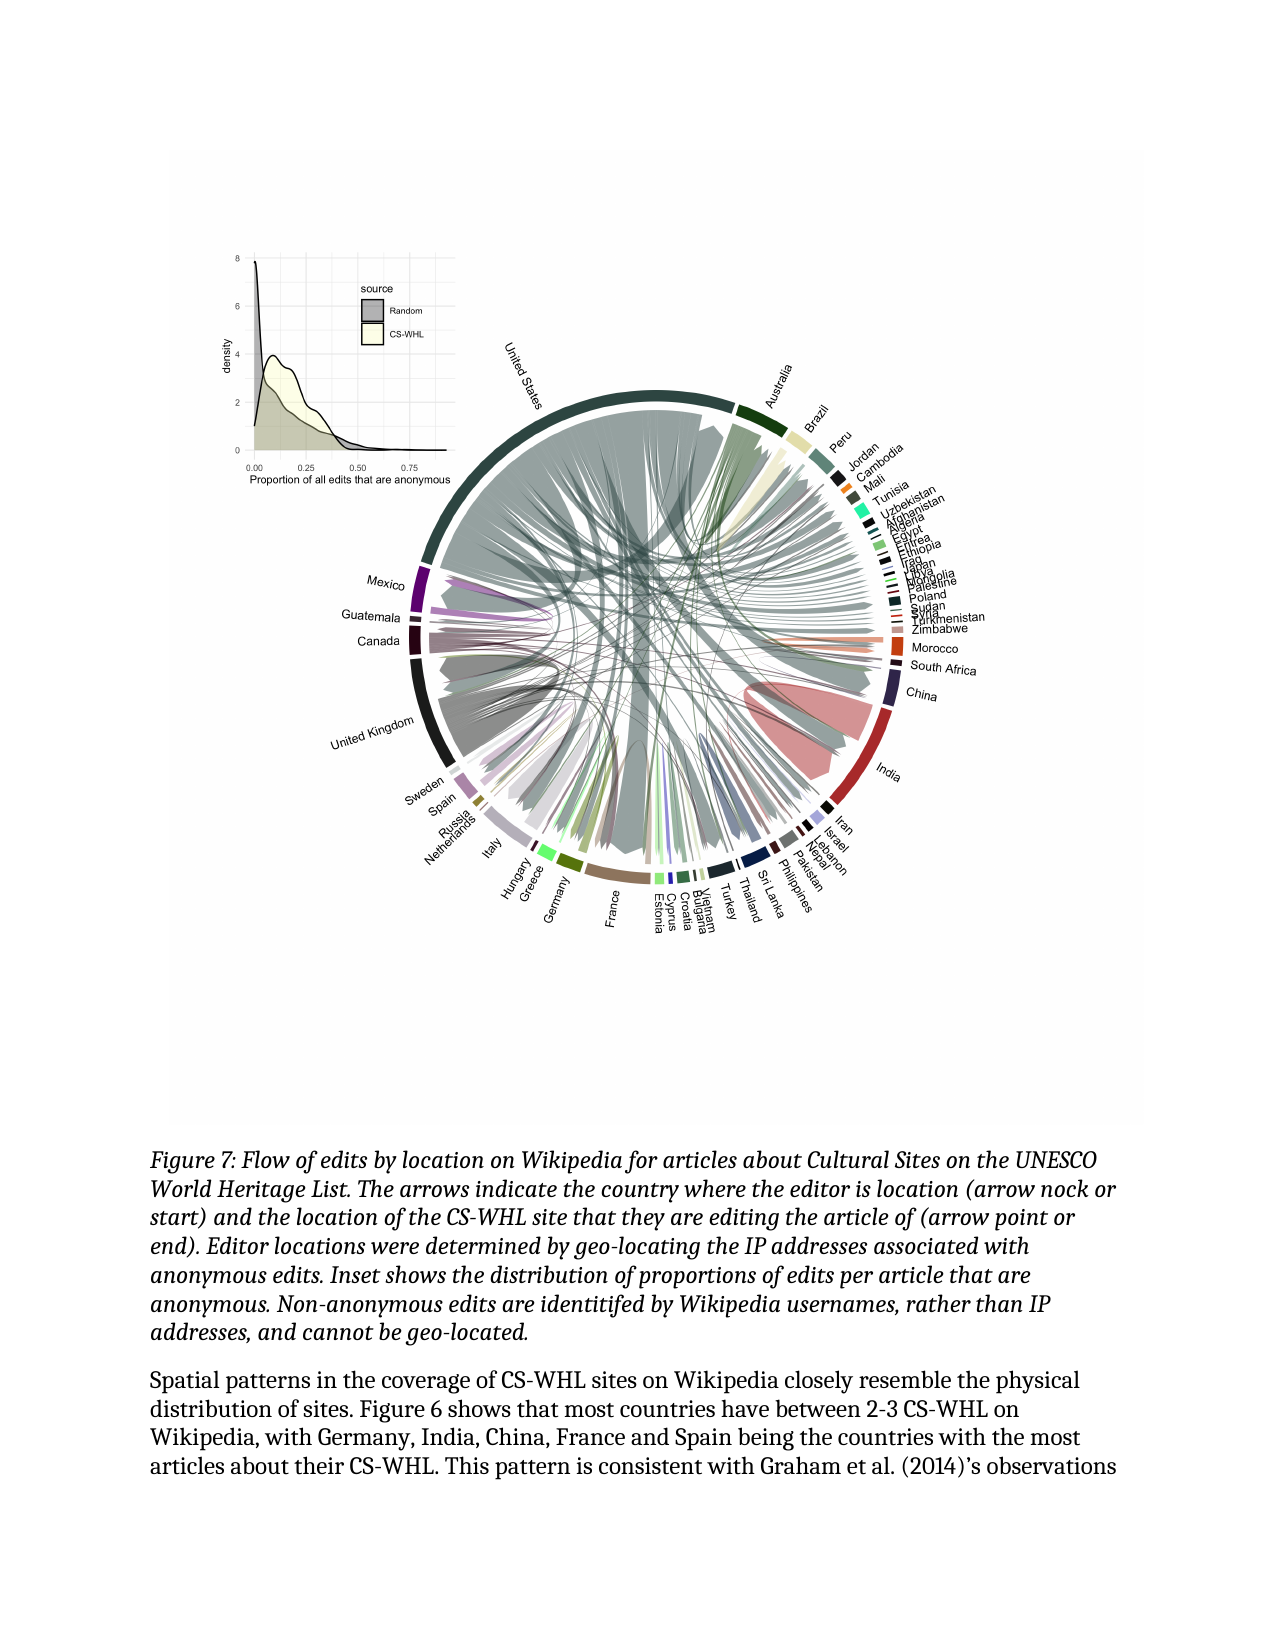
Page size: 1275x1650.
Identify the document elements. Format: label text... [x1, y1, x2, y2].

text Figure 7: Flow of edits by location on Wikipedia for articles about Cultural Sites on the UNESCO World Heritage List. The arrows indicate the country where the editor is location (arrow nock or start) and the location of the CS-WHL site that they are editing the article of (arrow point or end). Editor locations were determined by geo-locating the IP addresses associated with anonymous edits. Inset shows the distribution of proportions of edits per article that are anonymous. Non-anonymous edits are identitifed by Wikipedia usernames, rather than IP addresses, and cannot be geo-located. [150, 1146, 1125, 1347]
picture [168, 150, 1144, 1125]
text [150, 1366, 1125, 1481]
